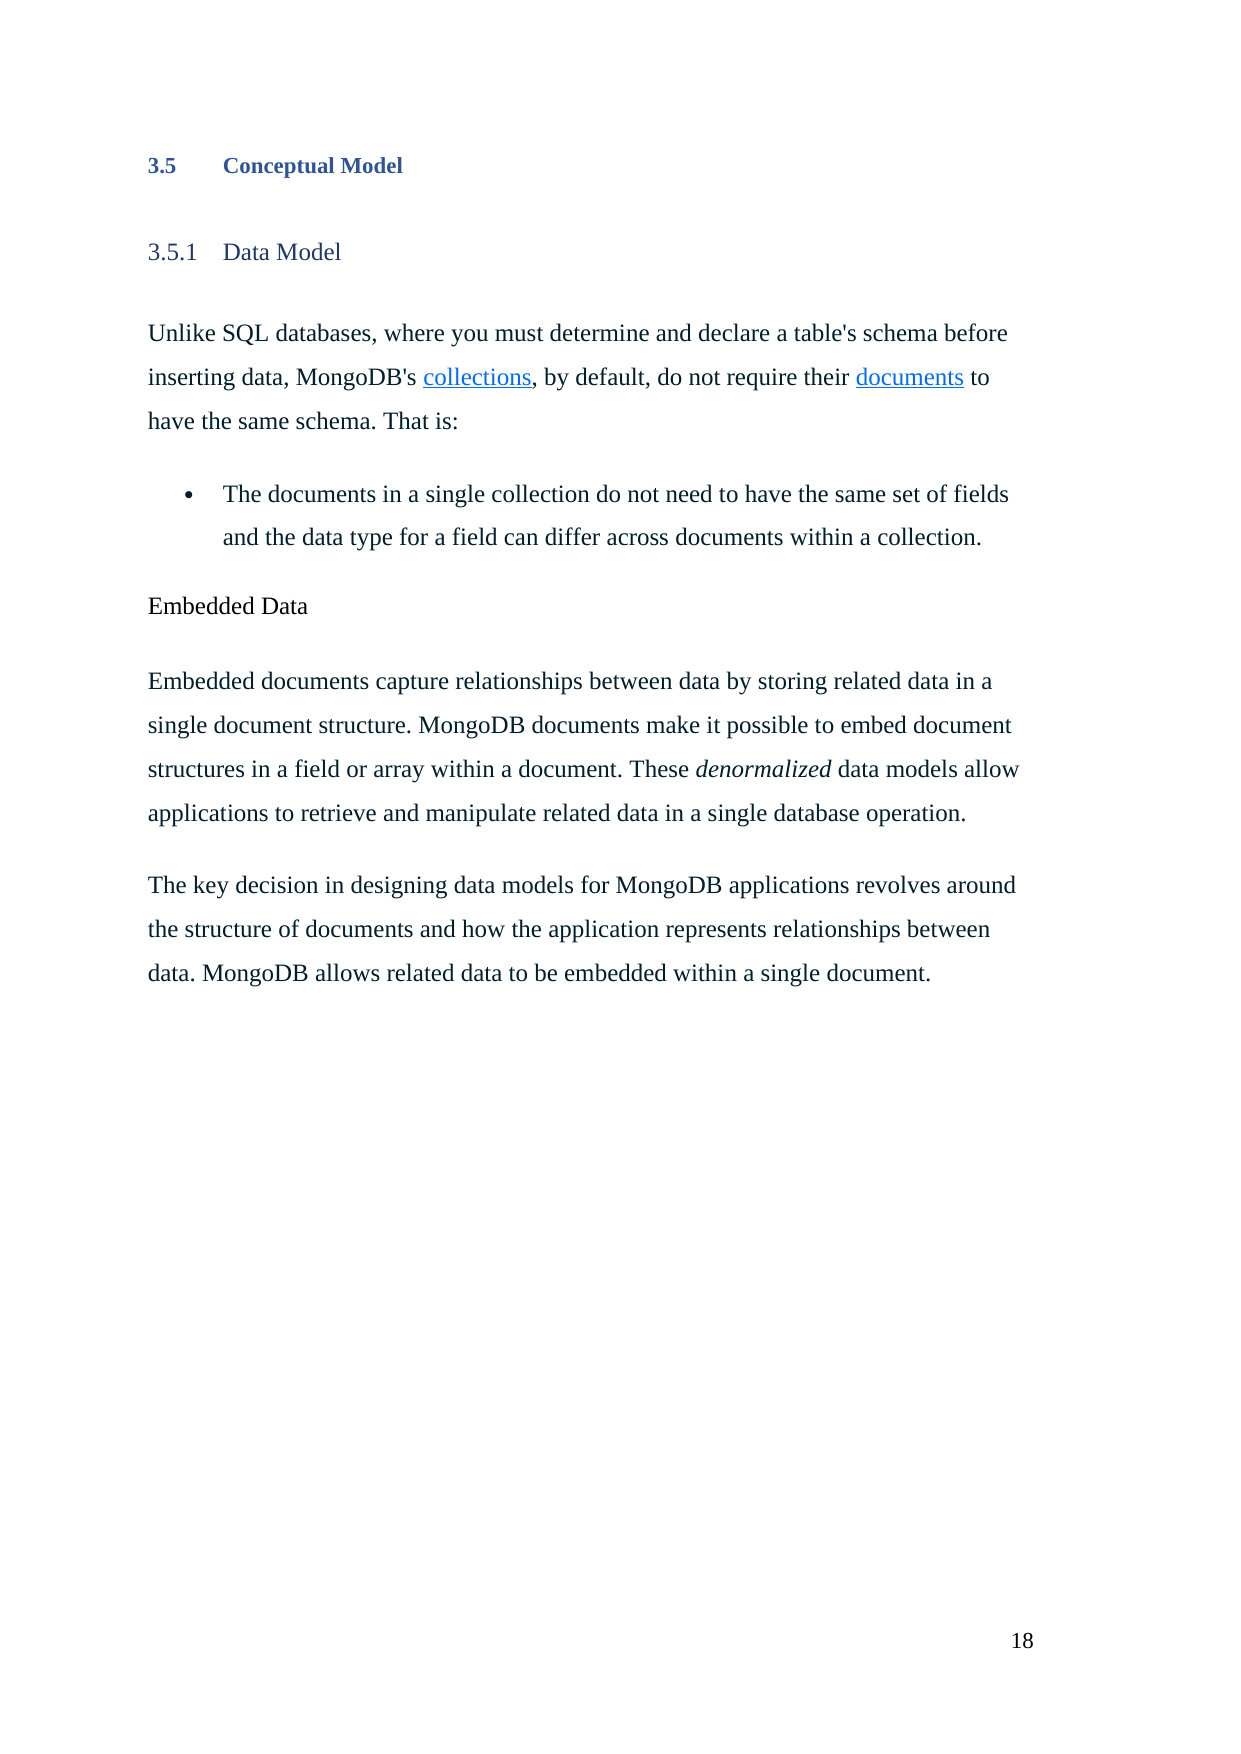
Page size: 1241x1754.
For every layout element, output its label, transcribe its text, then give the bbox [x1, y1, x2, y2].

text Embedded documents capture relationships between data by storing related data in a single document structure. MongoDB documents make it possible to embed document structures in a field or array within a document. These denormalized data models allow applications to retrieve and manipulate related data in a single database operation. [148, 651, 1033, 826]
text The key decision in designing data models for MongoDB applications revolves around the structure of documents and how the application represents relationships between data. MongoDB allows related data to be embedded within a single document. [148, 856, 1033, 987]
list The documents in a single collection do not need to have the same set of fields and the data type for a field can differ across documents within a collection. [185, 464, 1033, 551]
subtitle Data Model [148, 237, 1033, 266]
text Embedded Data [148, 564, 1033, 620]
text Unlike SQL databases, where you must determine and declare a table's schema before inserting data, MongoDB's collections, by default, do not require their documents to have the same schema. That is: [148, 303, 1033, 434]
subtitle Conceptual Model [148, 152, 1033, 178]
